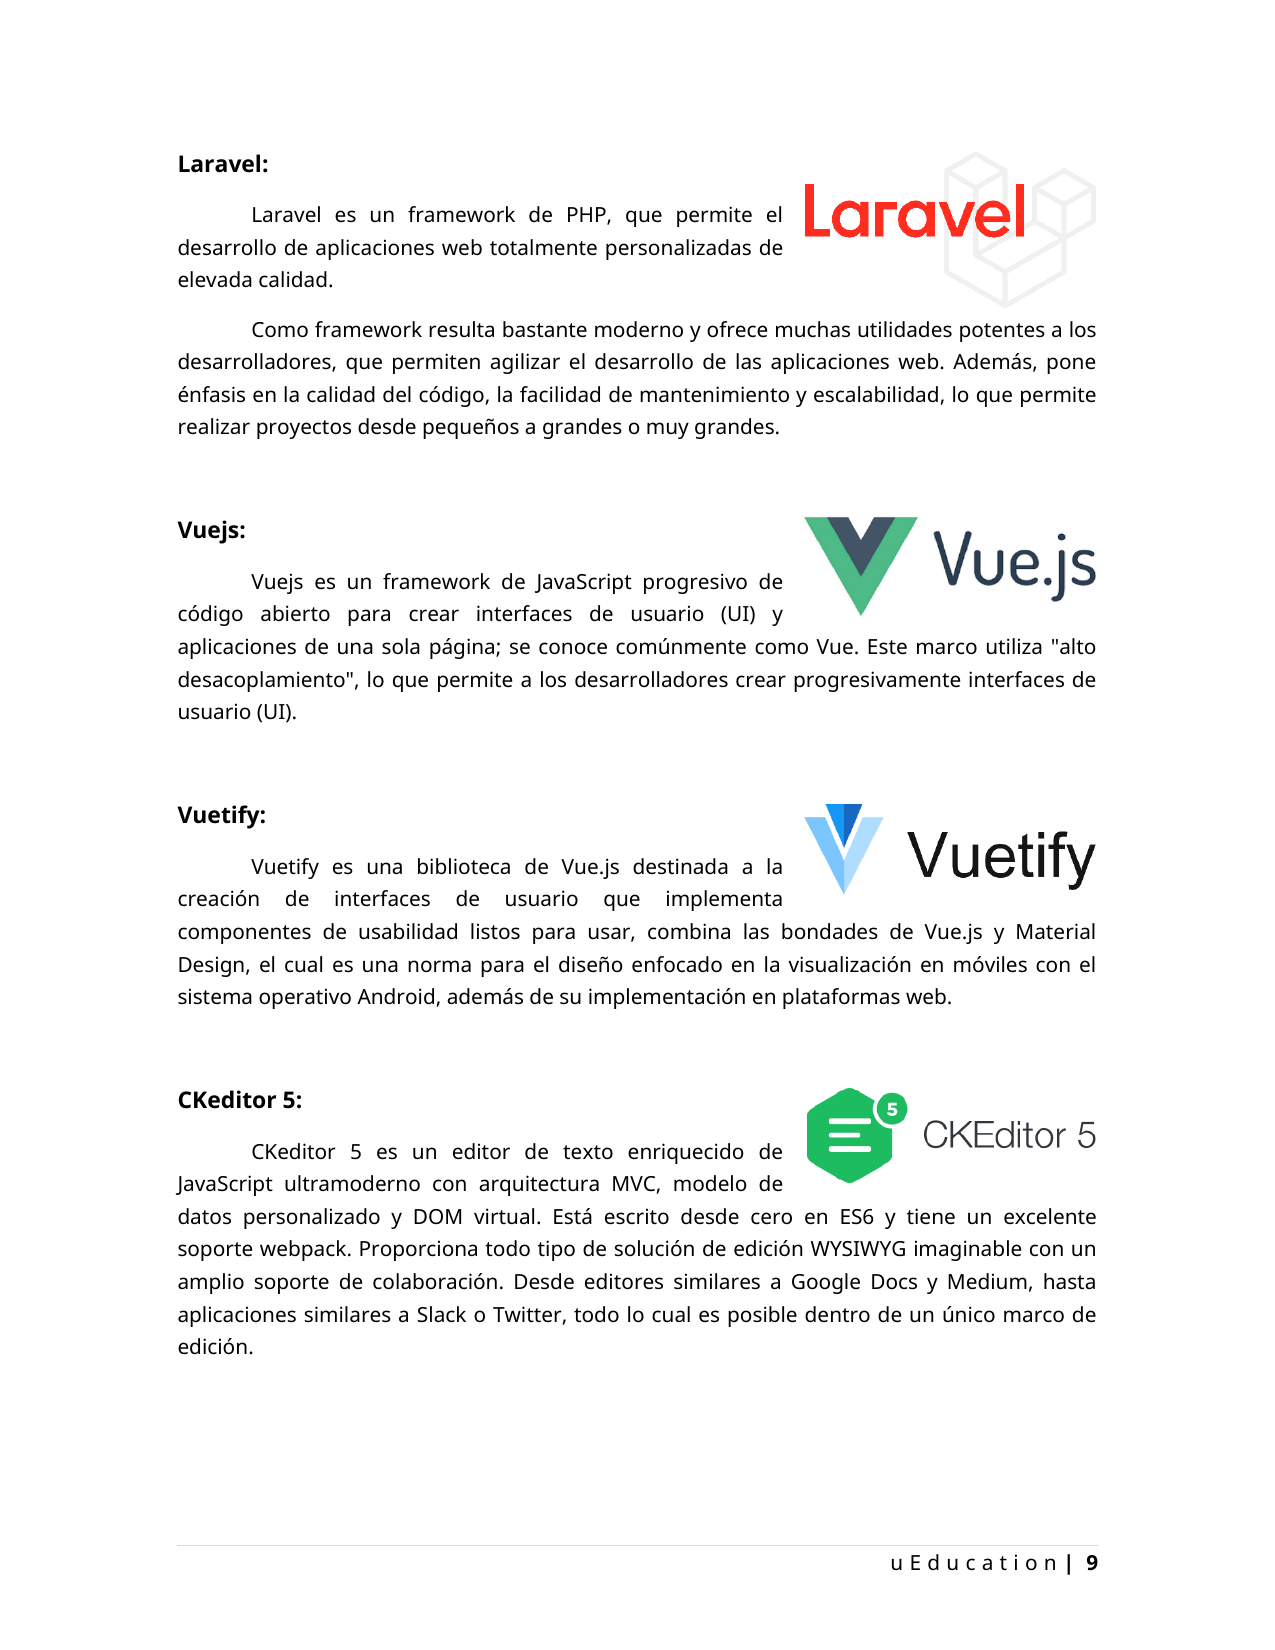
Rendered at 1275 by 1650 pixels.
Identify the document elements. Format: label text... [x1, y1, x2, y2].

picture [802, 802, 1098, 896]
text CKeditor 5 es un editor de texto enriquecido de JavaScript ultramoderno con arquitectura MVC, modelo de datos personalizado y DOM virtual. Está escrito desde cero en ES6 y tiene un excelente soporte webpack. Proporciona todo tipo de solución de edición WYSIWYG imaginable con un amplio soporte de colaboración. Desde editores similares a Google Docs y Medium, hasta aplicaciones similares a Slack o Twitter, todo lo cual es posible dentro de un único marco de edición. [177, 1137, 1098, 1361]
text Vuejs: [177, 514, 1098, 546]
picture [802, 150, 1098, 310]
text Vuejs es un framework de JavaScript progresivo de código abierto para crear interfaces de usuario (UI) y aplicaciones de una sola página; se conoce comúnmente como Vue. Este marco utiliza "alto desacoplamiento", lo que permite a los desarrolladores crear progresivamente interfaces de usuario (UI). [177, 567, 1098, 726]
text Laravel: [177, 148, 1098, 179]
text Laravel es un framework de PHP, que permite el desarrollo de aplicaciones web totalmente personalizadas de elevada calidad. [177, 200, 802, 294]
picture [802, 515, 1098, 618]
text Vuetify es una biblioteca de Vue.js destinada a la creación de interfaces de usuario que implementa componentes de usabilidad listos para usar, combina las bondades de Vue.js y Material Design, el cual es una norma para el diseño enfocado en la visualización en móviles con el sistema operativo Android, además de su implementación en plataformas web. [177, 852, 1098, 1011]
picture [802, 1085, 1098, 1185]
text CKeditor 5: [177, 1084, 1098, 1115]
text Como framework resulta bastante moderno y ofrece muchas utilidades potentes a los desarrolladores, que permiten agilizar el desarrollo de las aplicaciones web. Además, pone énfasis en la calidad del código, la facilidad de mantenimiento y escalabilidad, lo que permite realizar proyectos desde pequeños a grandes o muy grandes. [177, 315, 1098, 441]
text Vuetify: [177, 799, 1098, 831]
